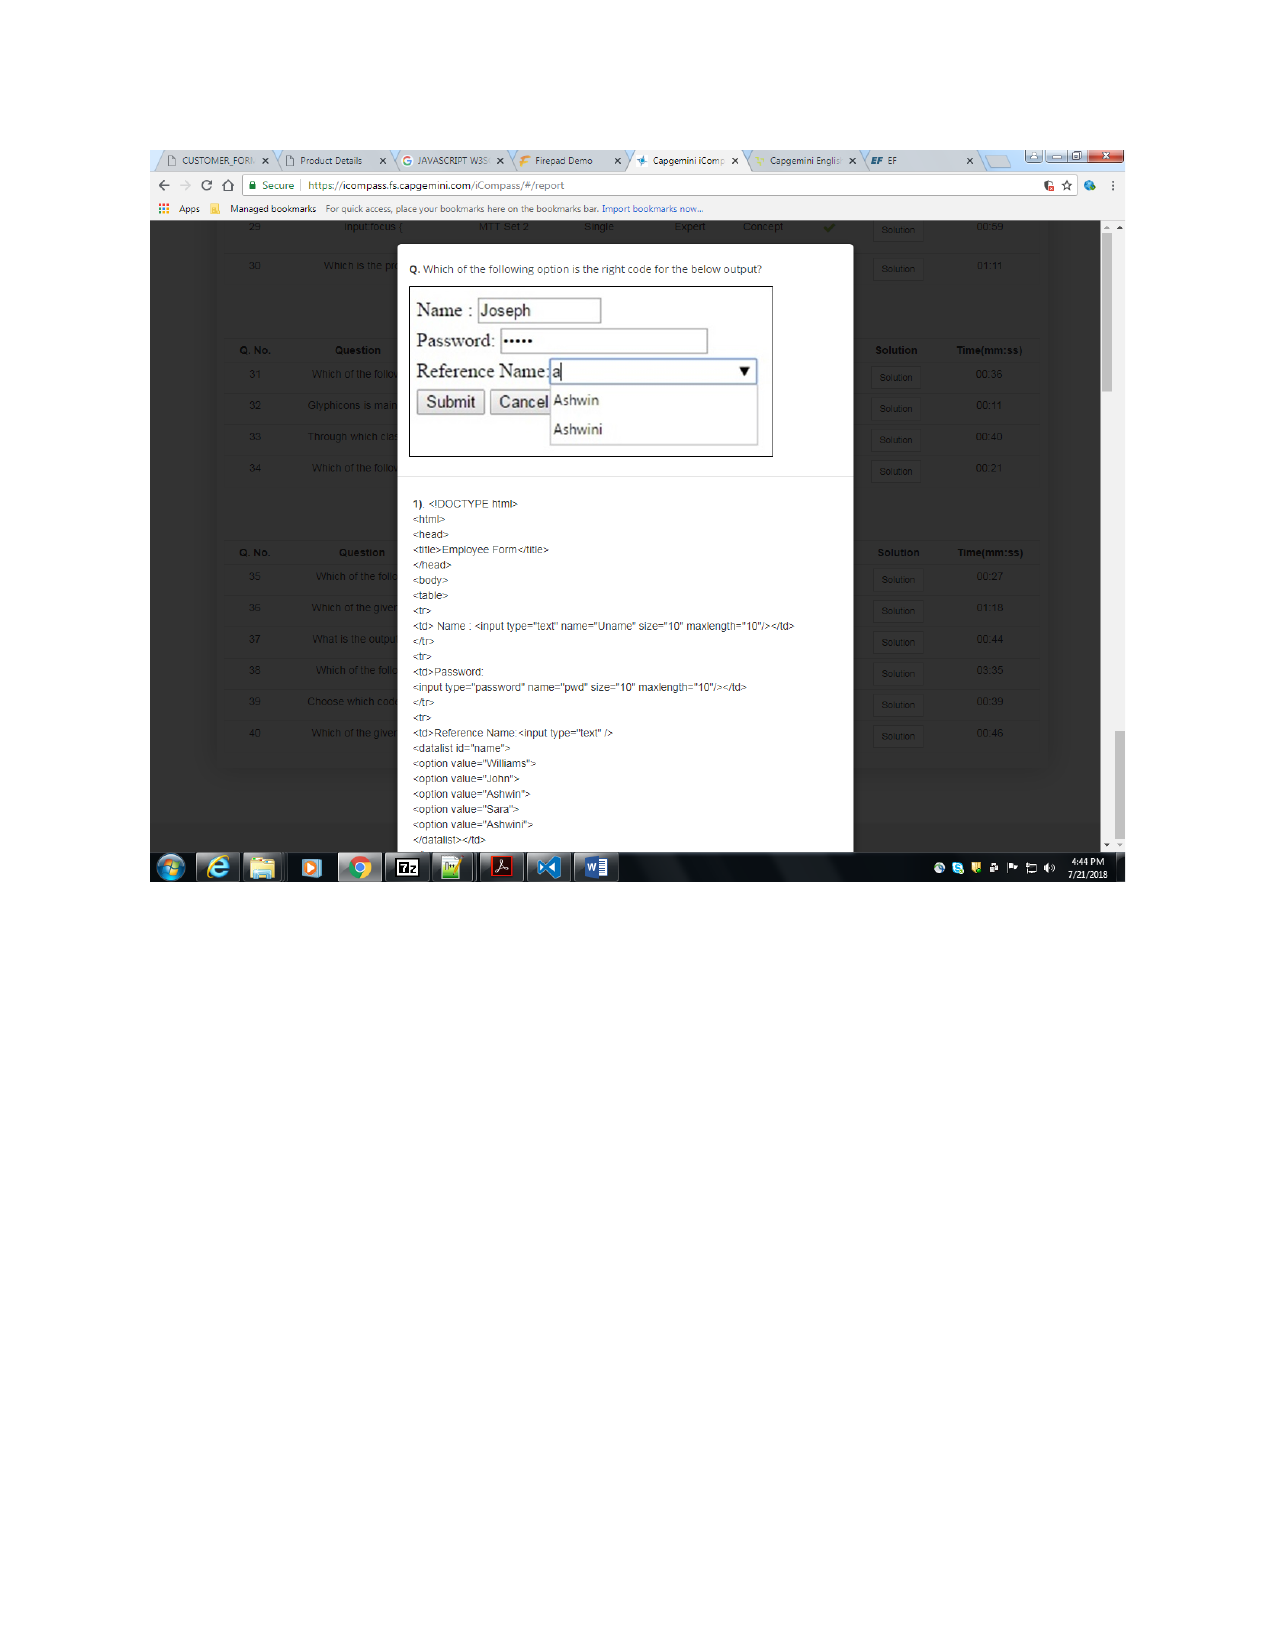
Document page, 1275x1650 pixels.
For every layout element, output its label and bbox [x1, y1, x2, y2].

picture [150, 150, 1125, 882]
